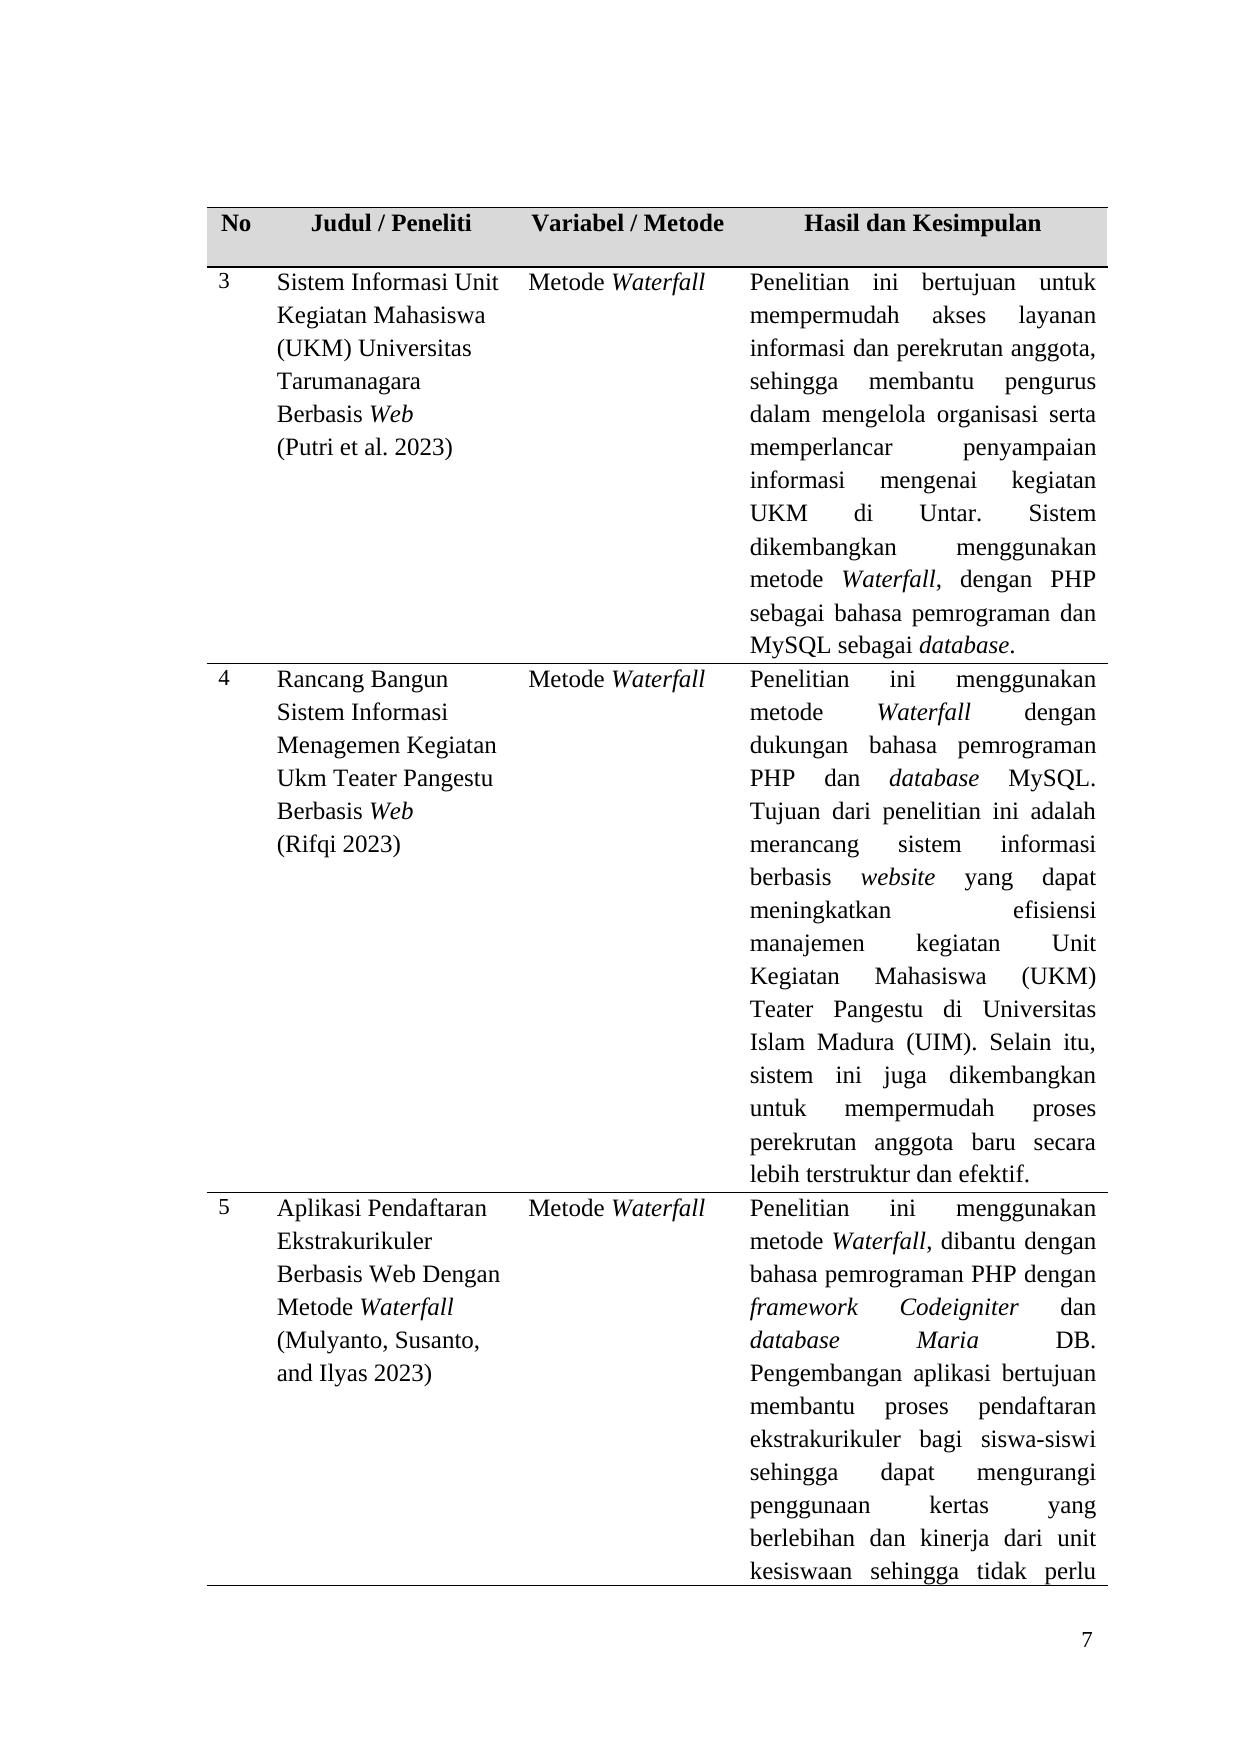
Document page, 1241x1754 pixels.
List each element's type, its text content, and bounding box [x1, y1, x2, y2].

table_cell 3 [207, 268, 265, 663]
table_header Variabel / Metode [517, 208, 738, 266]
table_cell Penelitian ini menggunakan metode Waterfall dengan dukungan bahasa pemrograman PHP dan database MySQL. Tujuan dari penelitian ini adalah merancang sistem informasi berbasis website yang dapat meningkatkan efisiensi manajemen kegiatan Unit Kegiatan Mahasiswa (UKM) Teater Pangestu di Universitas Islam Madura (UIM). Selain itu, sistem ini juga dikembangkan untuk mempermudah proses perekrutan anggota baru secara lebih terstruktur dan efektif. [738, 664, 1107, 1192]
table_cell 4 [207, 664, 265, 1192]
table_header Hasil dan Kesimpulan [738, 208, 1107, 266]
table_cell Penelitian ini bertujuan untuk mempermudah akses layanan informasi dan perekrutan anggota, sehingga membantu pengurus dalam mengelola organisasi serta memperlancar penyampaian informasi mengenai kegiatan UKM di Untar. Sistem dikembangkan menggunakan metode Waterfall, dengan PHP sebagai bahasa pemrograman dan MySQL sebagai database. [738, 268, 1107, 663]
table_cell Rancang Bangun Sistem Informasi Menagemen Kegiatan Ukm Teater Pangestu Berbasis Web (Rifqi 2023) [265, 664, 517, 1192]
table_cell Metode Waterfall [517, 268, 738, 663]
table_header Judul / Peneliti [265, 208, 517, 266]
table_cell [738, 1193, 1107, 1585]
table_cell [265, 1193, 517, 1585]
table_cell Metode Waterfall [517, 1193, 738, 1585]
table_cell Metode Waterfall [517, 664, 738, 1192]
table_header No [207, 208, 265, 266]
table_cell 5 [207, 1193, 265, 1585]
table_cell Sistem Informasi Unit Kegiatan Mahasiswa (UKM) Universitas Tarumanagara Berbasis Web (Putri et al. 2023) [265, 268, 517, 663]
